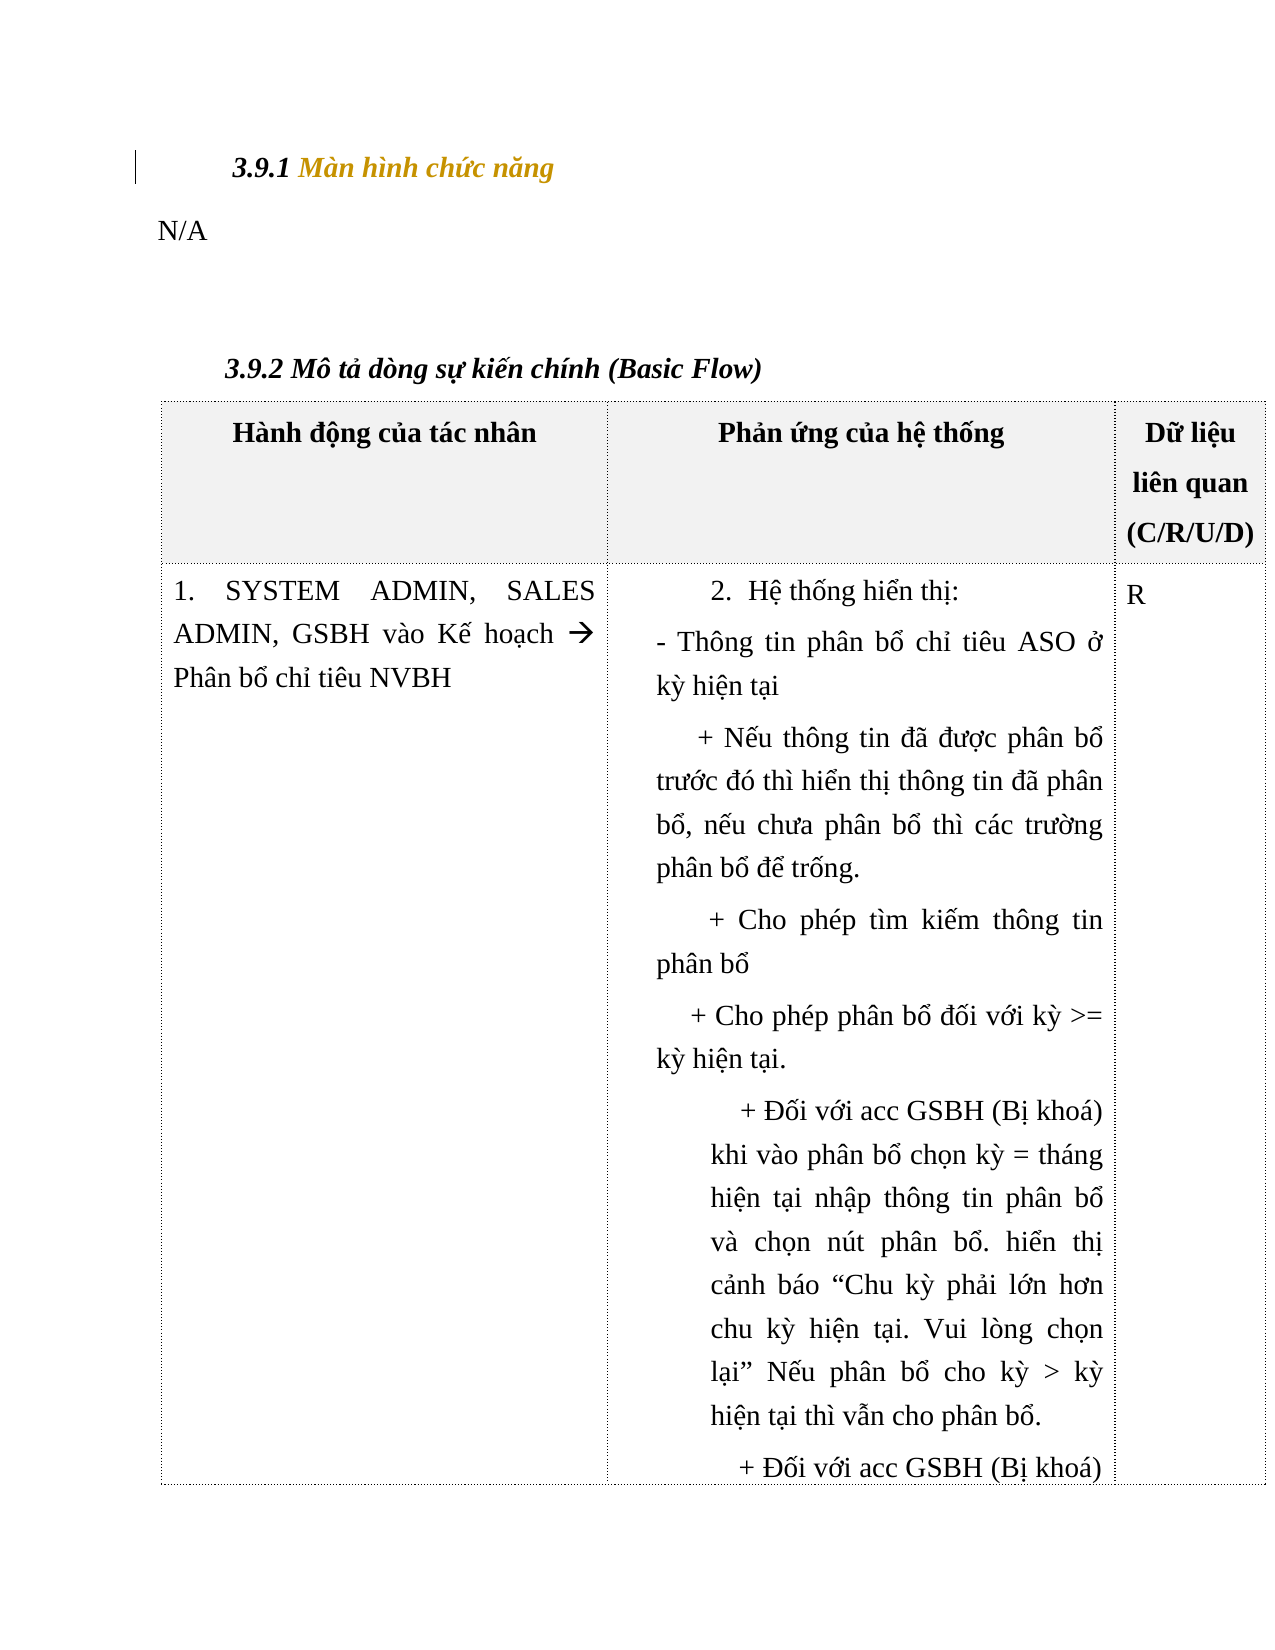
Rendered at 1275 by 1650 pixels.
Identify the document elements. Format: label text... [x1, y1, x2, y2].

table_header Hành động của tác nhân [162, 401, 607, 563]
text N/A [150, 213, 1125, 246]
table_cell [162, 563, 607, 1483]
table_header Dữ liệu liên quan (C/R/U/D) [1115, 401, 1266, 563]
table_header Phản ứng của hệ thống [607, 401, 1115, 563]
table_cell R [1115, 563, 1266, 1483]
subtitle 3.9.1 Màn hình chức năng [225, 150, 1125, 183]
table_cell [607, 563, 1115, 1483]
subtitle 3.9.2 Mô tả dòng sự kiến chính (Basic Flow) [225, 351, 1125, 384]
